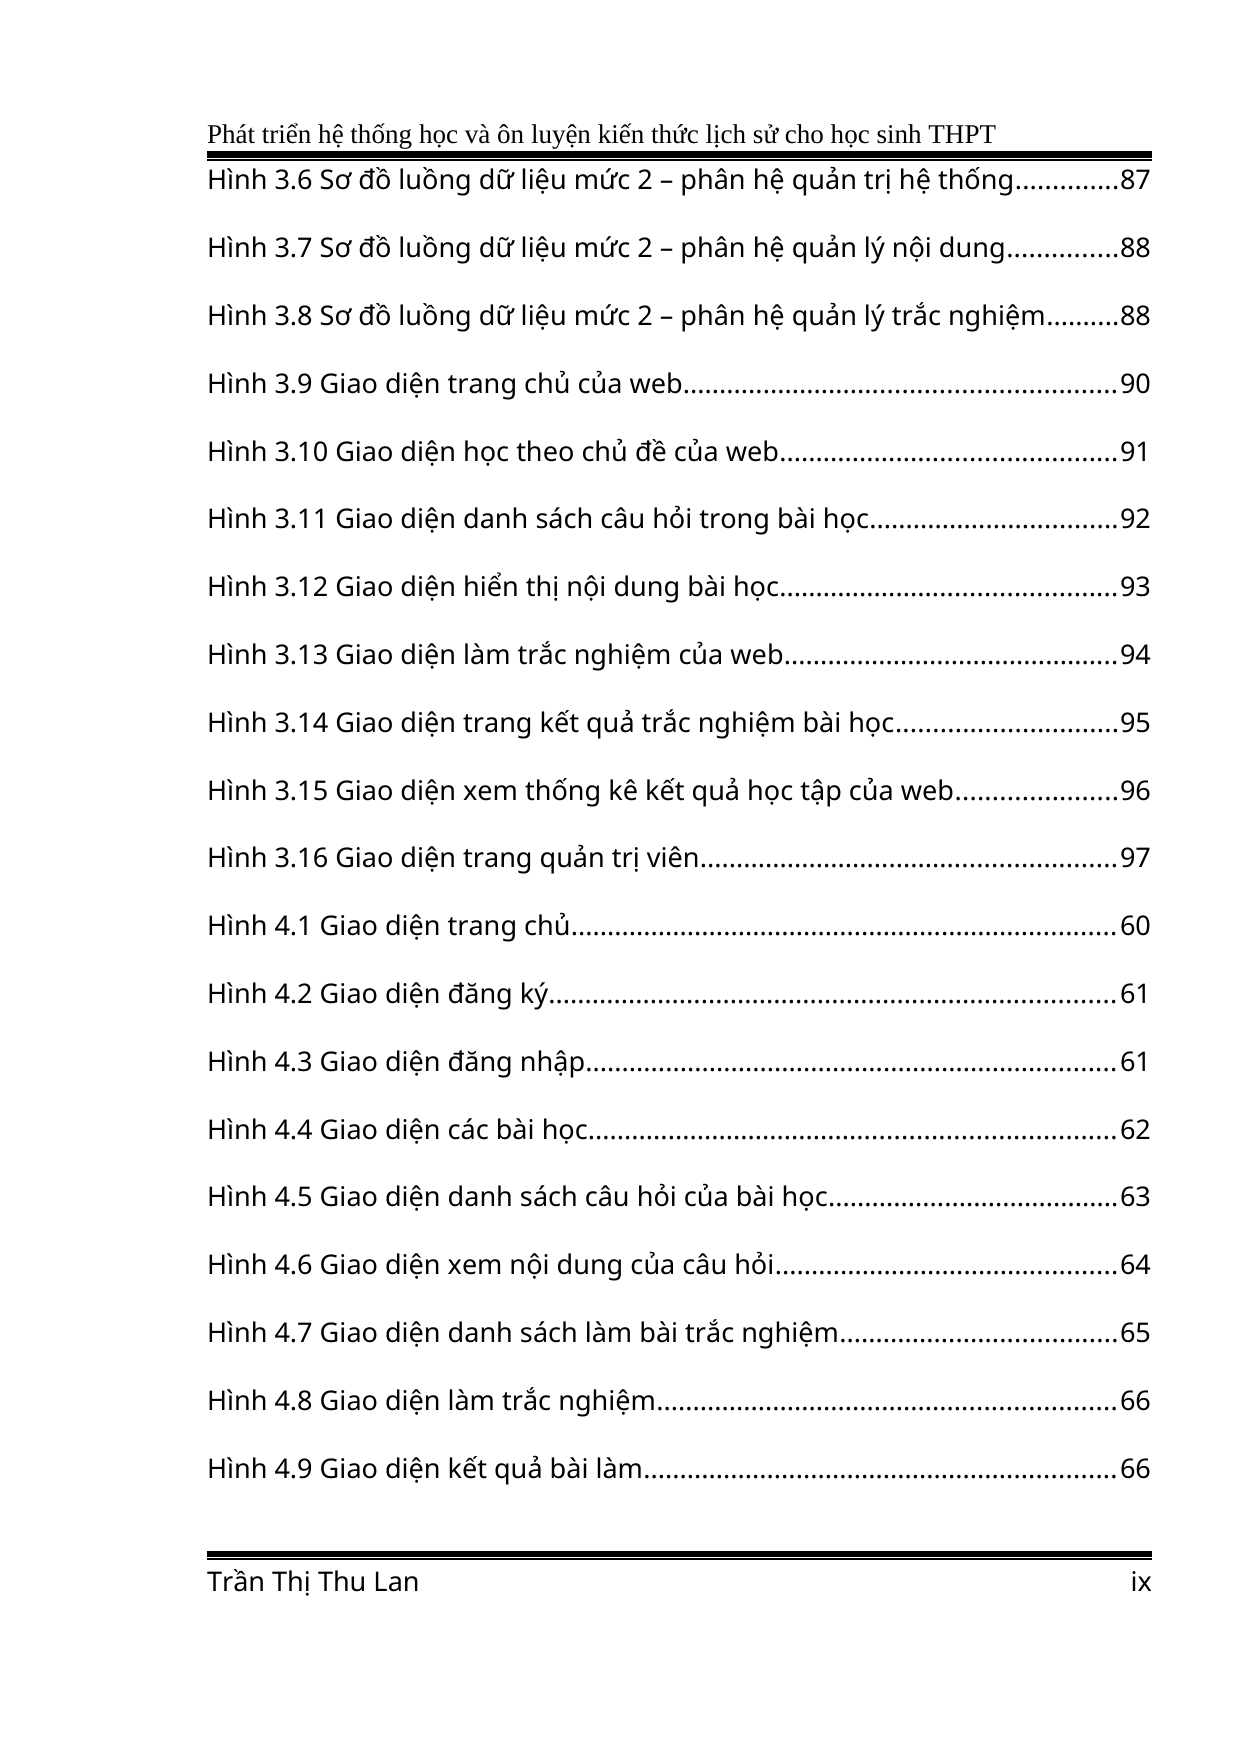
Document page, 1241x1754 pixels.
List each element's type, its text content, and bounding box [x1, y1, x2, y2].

text Hình 4.9 Giao diện kết quả bài làm 66 [207, 1449, 1152, 1486]
text Hình 4.6 Giao diện xem nội dung của câu hỏi 64 [207, 1246, 1152, 1283]
text Hình 3.12 Giao diện hiển thị nội dung bài học 93 [207, 568, 1152, 604]
text Hình 3.14 Giao diện trang kết quả trắc nghiệm bài học 95 [207, 703, 1152, 740]
text Hình 3.7 Sơ đồ luồng dữ liệu mức 2 – phân hệ quản lý nội dung 88 [207, 228, 1152, 265]
text Hình 3.16 Giao diện trang quản trị viên 97 [207, 839, 1152, 876]
text Hình 3.9 Giao diện trang chủ của web 90 [207, 364, 1152, 401]
text Hình 3.15 Giao diện xem thống kê kết quả học tập của web 96 [207, 771, 1152, 808]
text Hình 4.4 Giao diện các bài học 62 [207, 1110, 1152, 1147]
text Hình 4.8 Giao diện làm trắc nghiệm 66 [207, 1381, 1152, 1418]
text Hình 4.3 Giao diện đăng nhập 61 [207, 1042, 1152, 1079]
text Hình 4.2 Giao diện đăng ký 61 [207, 974, 1152, 1011]
text Hình 3.8 Sơ đồ luồng dữ liệu mức 2 – phân hệ quản lý trắc nghiệm 88 [207, 296, 1152, 333]
text Hình 4.5 Giao diện danh sách câu hỏi của bài học 63 [207, 1178, 1152, 1215]
text Hình 4.7 Giao diện danh sách làm bài trắc nghiệm 65 [207, 1313, 1152, 1350]
text Hình 3.10 Giao diện học theo chủ đề của web 91 [207, 432, 1152, 469]
text Hình 4.1 Giao diện trang chủ 60 [207, 907, 1152, 943]
text Hình 3.11 Giao diện danh sách câu hỏi trong bài học 92 [207, 500, 1152, 537]
text Hình 3.13 Giao diện làm trắc nghiệm của web 94 [207, 635, 1152, 672]
text Hình 3.6 Sơ đồ luồng dữ liệu mức 2 – phân hệ quản trị hệ thống 87 [207, 161, 1152, 198]
